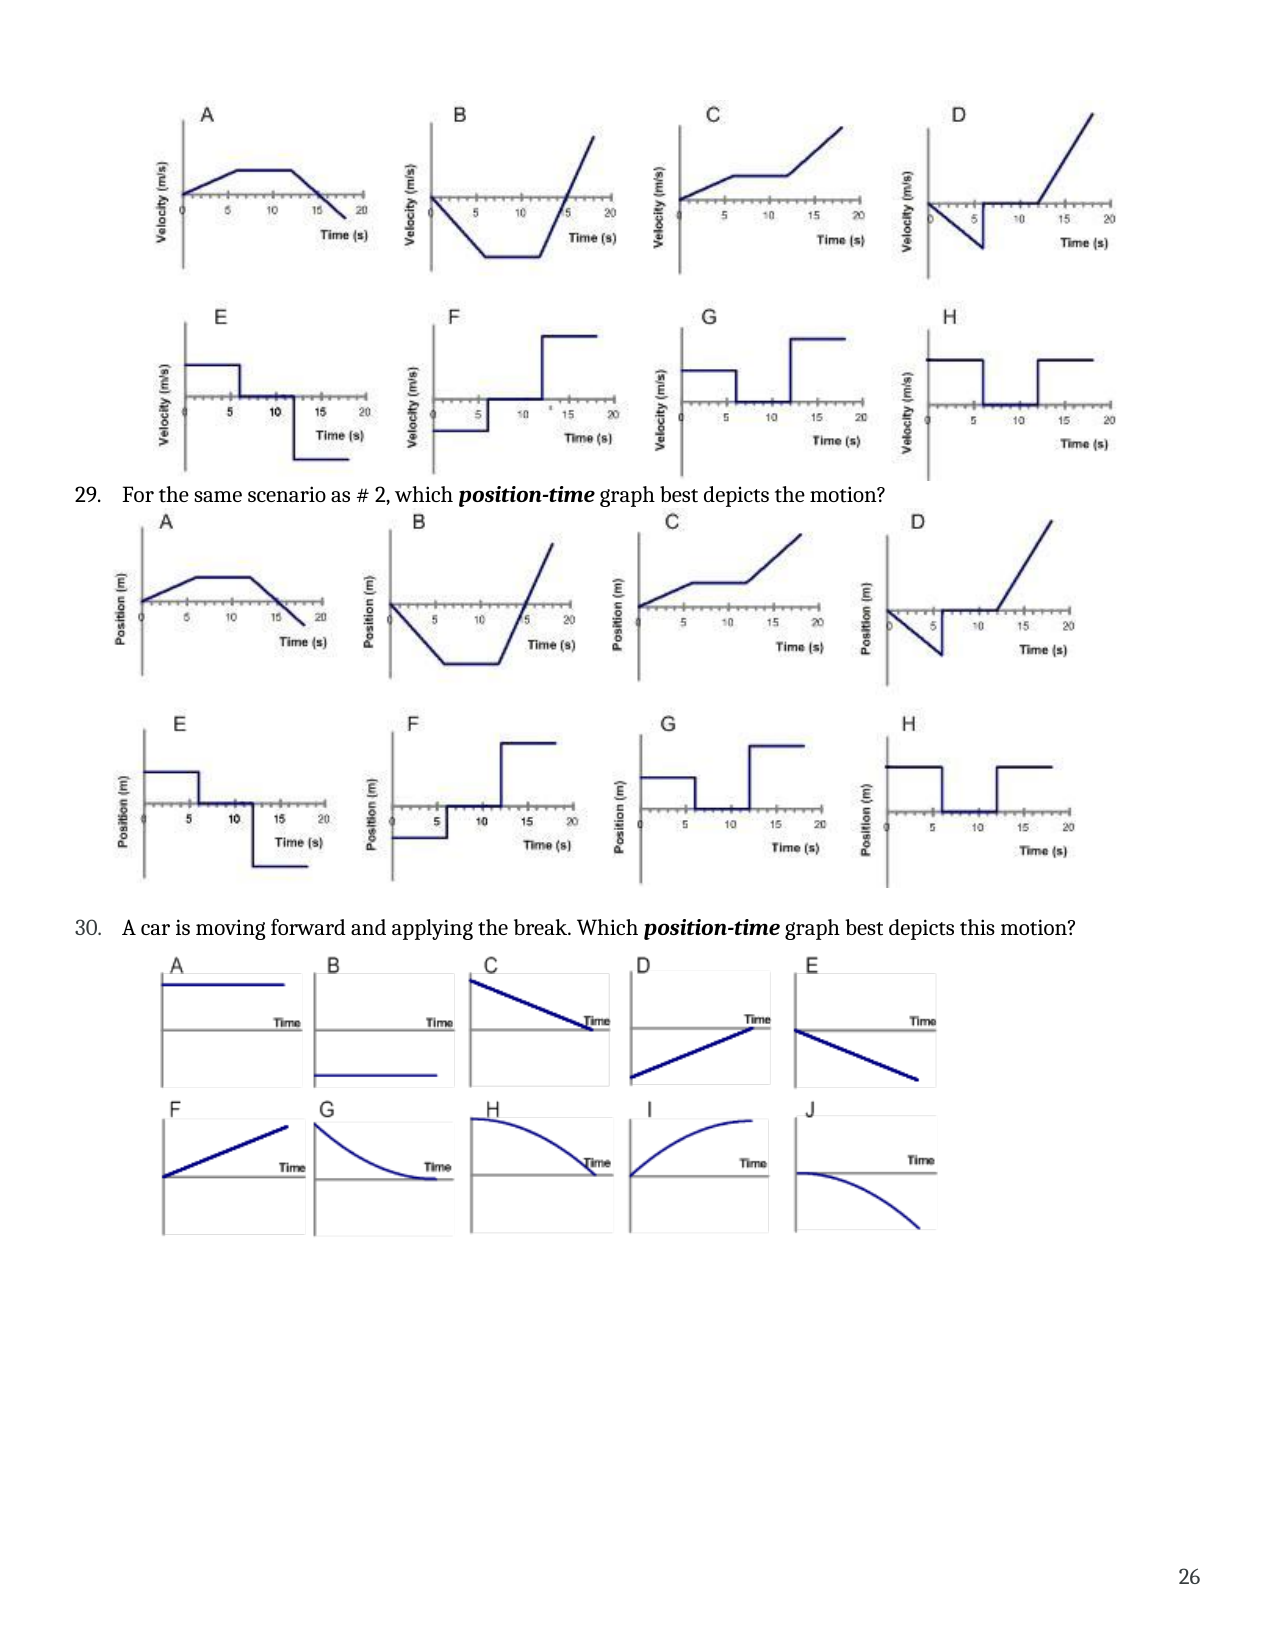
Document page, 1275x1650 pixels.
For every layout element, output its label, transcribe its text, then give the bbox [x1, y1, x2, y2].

list For the same scenario as # 2, which position-time graph best depicts the motion? [75, 482, 1200, 508]
picture [159, 949, 941, 1241]
list A car is moving forward and applying the break. Which position-time graph best depicts this motion? [75, 914, 1200, 941]
picture [153, 100, 1117, 481]
picture [112, 508, 1076, 888]
